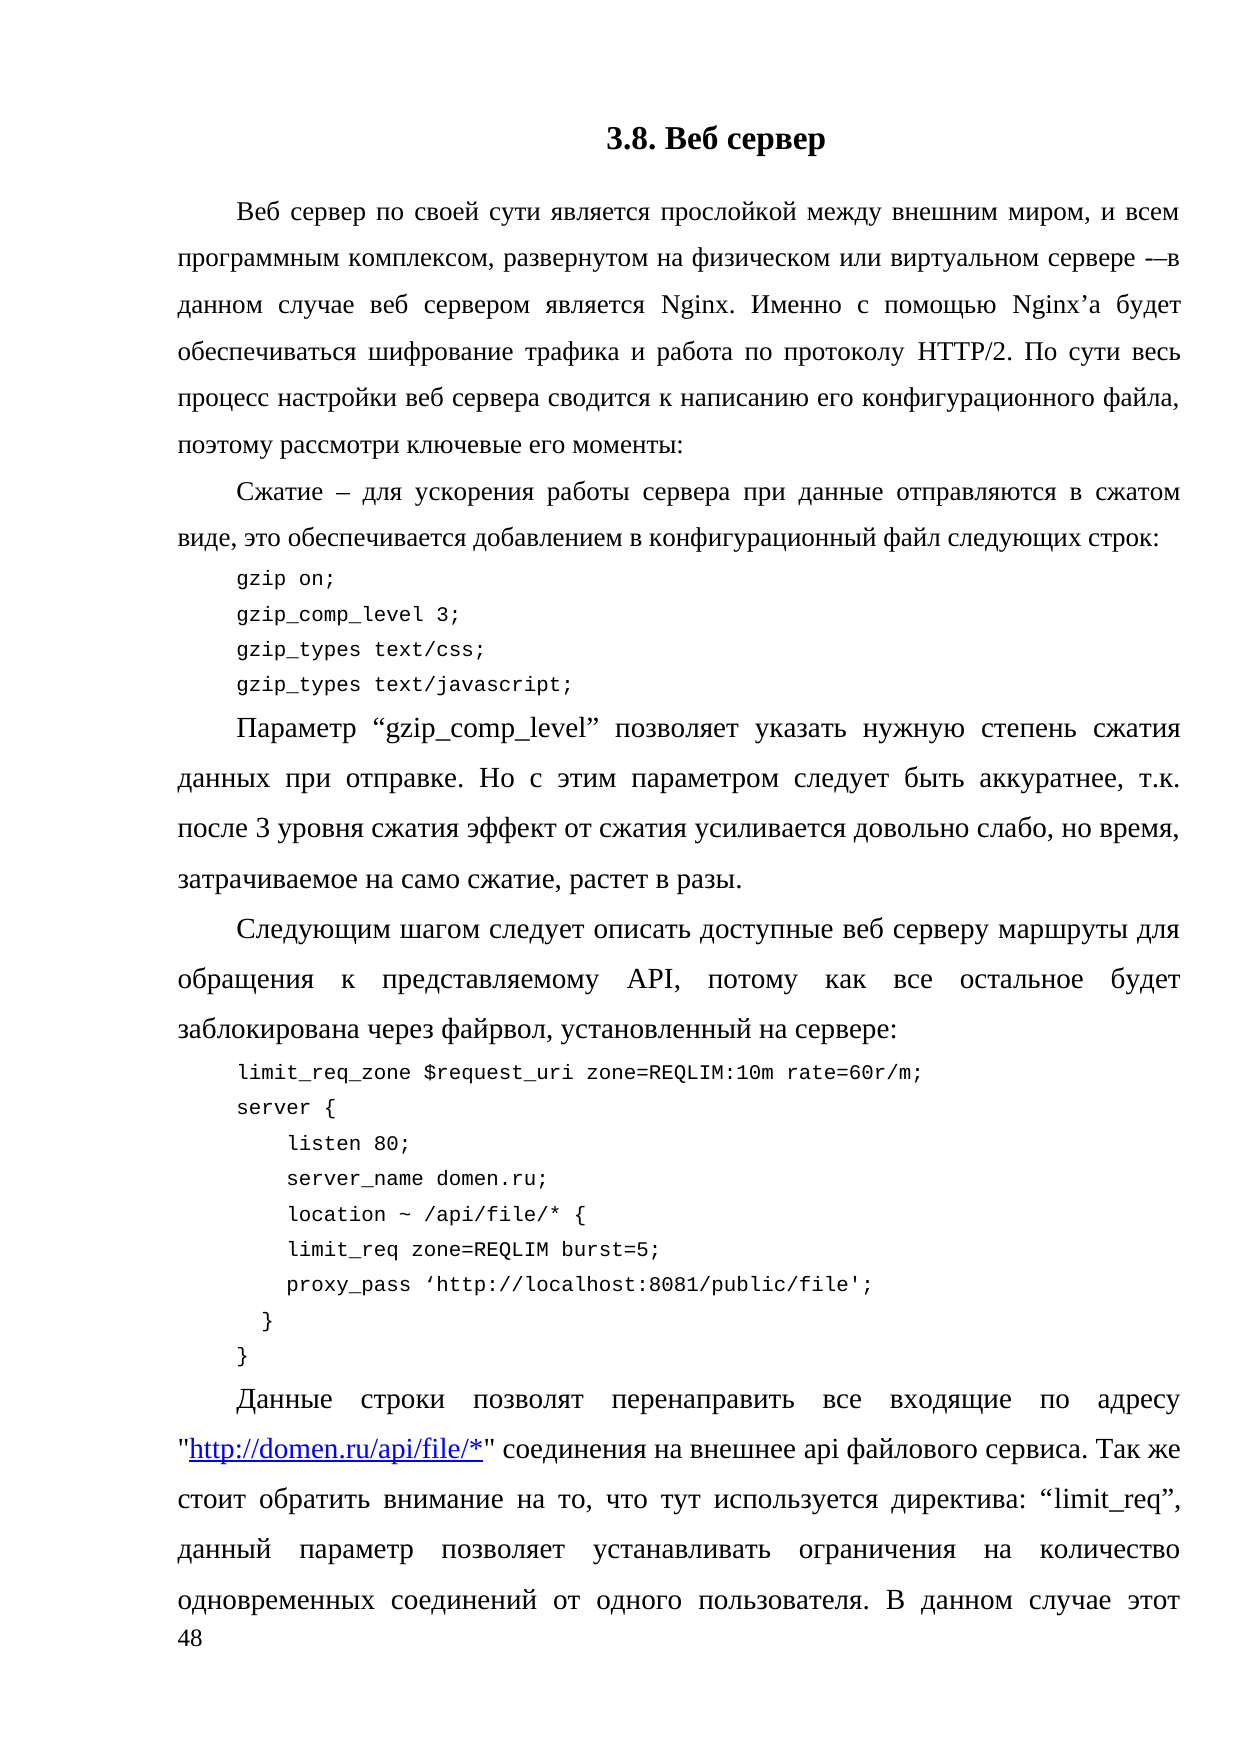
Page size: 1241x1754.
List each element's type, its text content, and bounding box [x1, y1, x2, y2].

text limit_req_zone $request_uri zone=REQLIM:10m rate=60r/m; server { [236, 1062, 1181, 1121]
text location ~ /api/file/* { [177, 1204, 1181, 1227]
text gzip_types text/javascript; [177, 674, 1181, 698]
text Следующим шагом следует описать доступные веб серверу маршруты для обращения к представляемому API, потому как все остальное будет заблокирована через файрвол, установленный на сервере: [177, 911, 1181, 1045]
text Сжатие – для ускорения работы сервера при данные отправляются в сжатом виде, это обеспечивается добавлением в конфигурационный файл следующих строк: [177, 475, 1181, 553]
subtitle 3.8. Веб сервер [251, 118, 1181, 156]
text limit_req zone=REQLIM burst=5; [177, 1239, 1181, 1263]
text } [177, 1345, 1181, 1369]
text gzip on; [177, 568, 1181, 592]
text gzip_comp_level 3; [177, 603, 1181, 627]
text listen 80; [177, 1133, 1181, 1156]
text gzip_types text/css; [177, 639, 1181, 663]
text } [177, 1310, 1181, 1333]
text proxy_pass ‘http://localhost:8081/public/file'; [177, 1274, 1181, 1298]
text Веб сервер по своей сути является прослойкой между внешним миром, и всем программным комплексом, развернутом на физическом или виртуальном сервере -–в данном случае веб сервером является Nginx. Именно с помощью Nginx’а будет обеспечиваться шифрование трафика и работа по протоколу HTTP/2. По сути весь процесс настройки веб сервера сводится к написанию его конфигурационного файла, поэтому рассмотри ключевые его моменты: [177, 195, 1181, 459]
text Параметр “gzip_comp_level” позволяет указать нужную степень сжатия данных при отправке. Но с этим параметром следует быть аккуратнее, т.к. после 3 уровня сжатия эффект от сжатия усиливается довольно слабо, но время, затрачиваемое на само сжатие, растет в разы. [177, 710, 1181, 894]
text server_name domen.ru; [177, 1168, 1181, 1192]
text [177, 1381, 1181, 1616]
